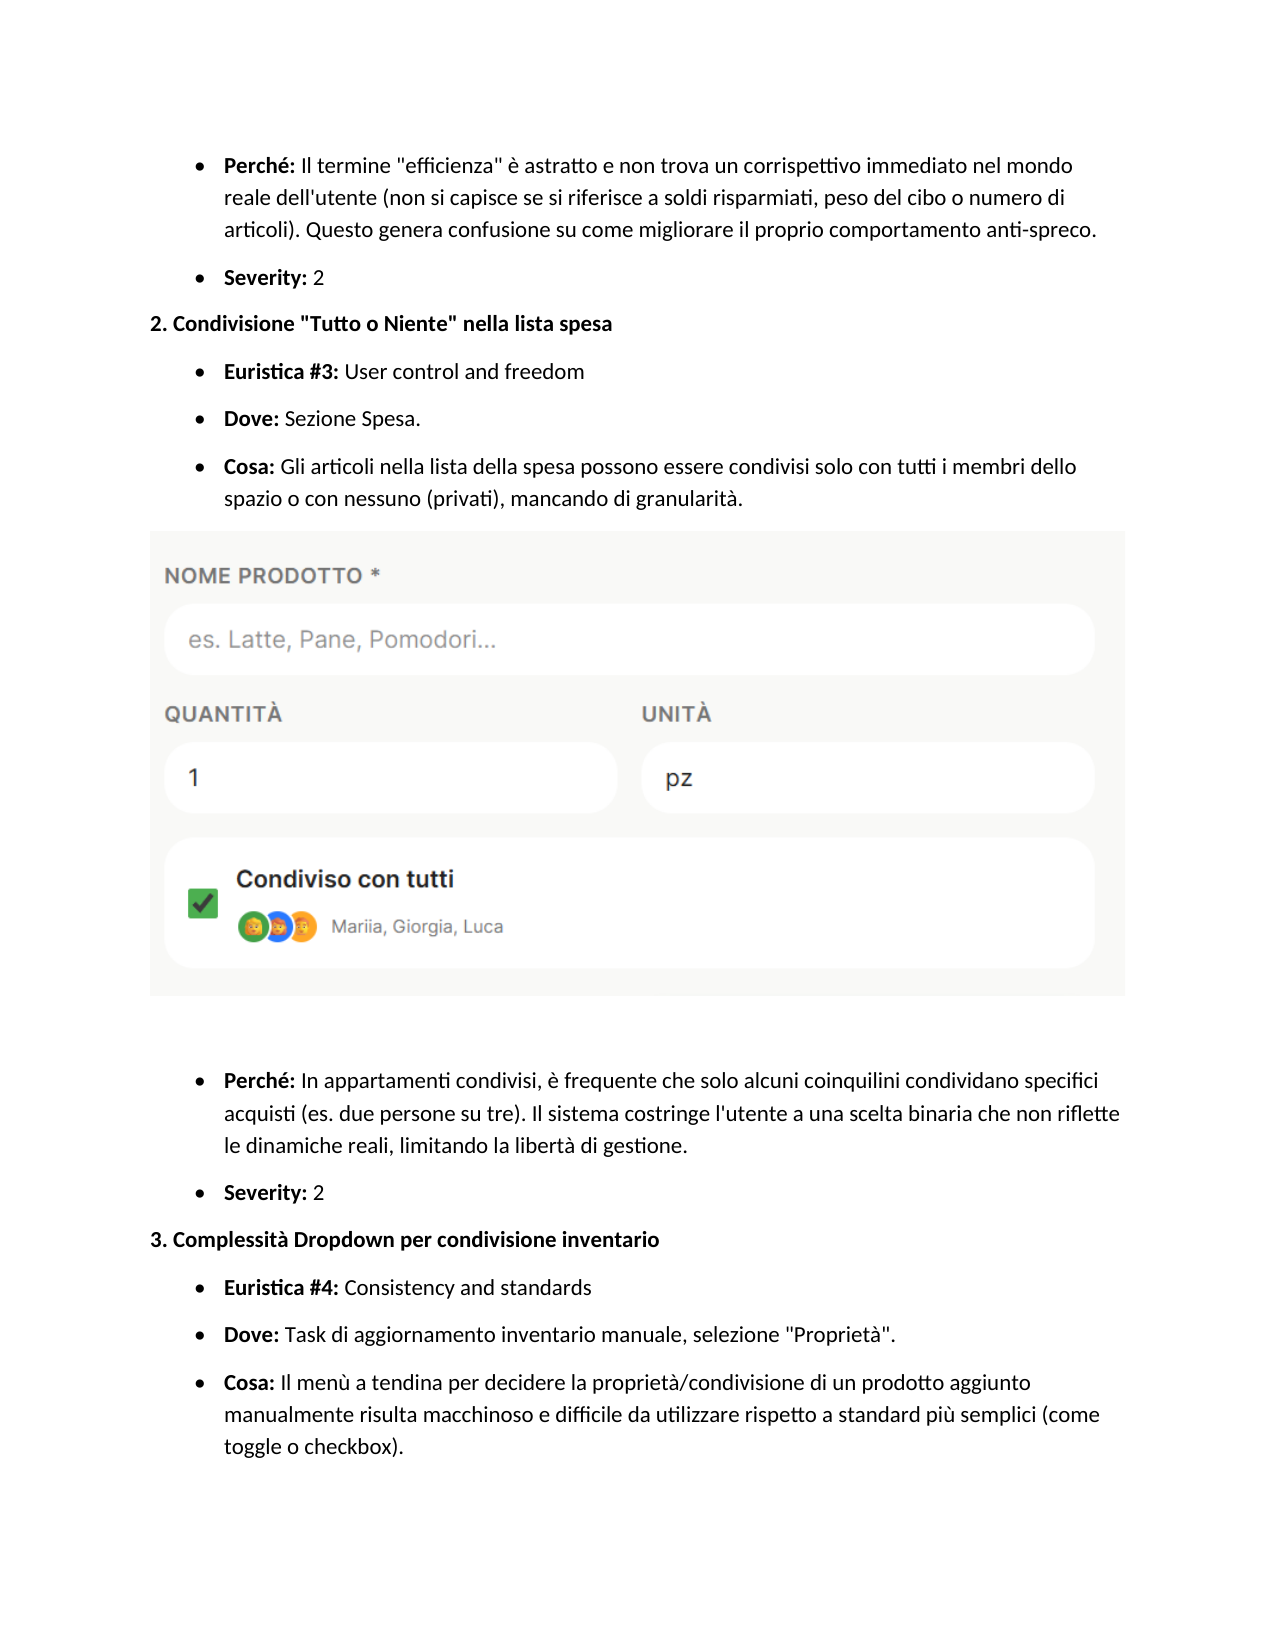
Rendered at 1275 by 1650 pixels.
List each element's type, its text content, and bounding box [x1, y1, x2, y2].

picture [150, 531, 1125, 996]
text 3. Complessità Dropdown per condivisione inventario [150, 1225, 1125, 1253]
list Cosa: Gli articoli nella lista della spesa possono essere condivisi solo con tutti i membri dello spazio o con nessuno (privati), mancando di granularità. [194, 451, 1125, 512]
list Severity: 2 [194, 1178, 1125, 1206]
list Perché: In appartamenti condivisi, è frequente che solo alcuni coinquilini condividano specifici acquisti (es. due persone su tre). Il sistema costringe l'utente a una scelta binaria che non riflette le dinamiche reali, limitando la libertà di gestione. [194, 1066, 1125, 1159]
list Euristica #3: User control and freedom [194, 356, 1125, 385]
list Perché: Il termine "efficienza" è astratto e non trova un corrispettivo immediato nel mondo reale dell'utente (non si capisce se si riferisce a soldi risparmiati, peso del cibo o numero di articoli). Questo genera confusione su come migliorare il proprio comportamento anti-spreco. [194, 150, 1125, 243]
list Cosa: Il menù a tendina per decidere la proprietà/condivisione di un prodotto aggiunto manualmente risulta macchinoso e difficile da utilizzare rispetto a standard più semplici (come toggle o checkbox). [194, 1367, 1125, 1460]
list Dove: Sezione Spesa. [194, 404, 1125, 433]
text 2. Condivisione "Tutto o Niente" nella lista spesa [150, 309, 1125, 337]
list Euristica #4: Consistency and standards [194, 1272, 1125, 1301]
list Severity: 2 [194, 262, 1125, 291]
list Dove: Task di aggiornamento inventario manuale, selezione "Proprietà". [194, 1319, 1125, 1348]
